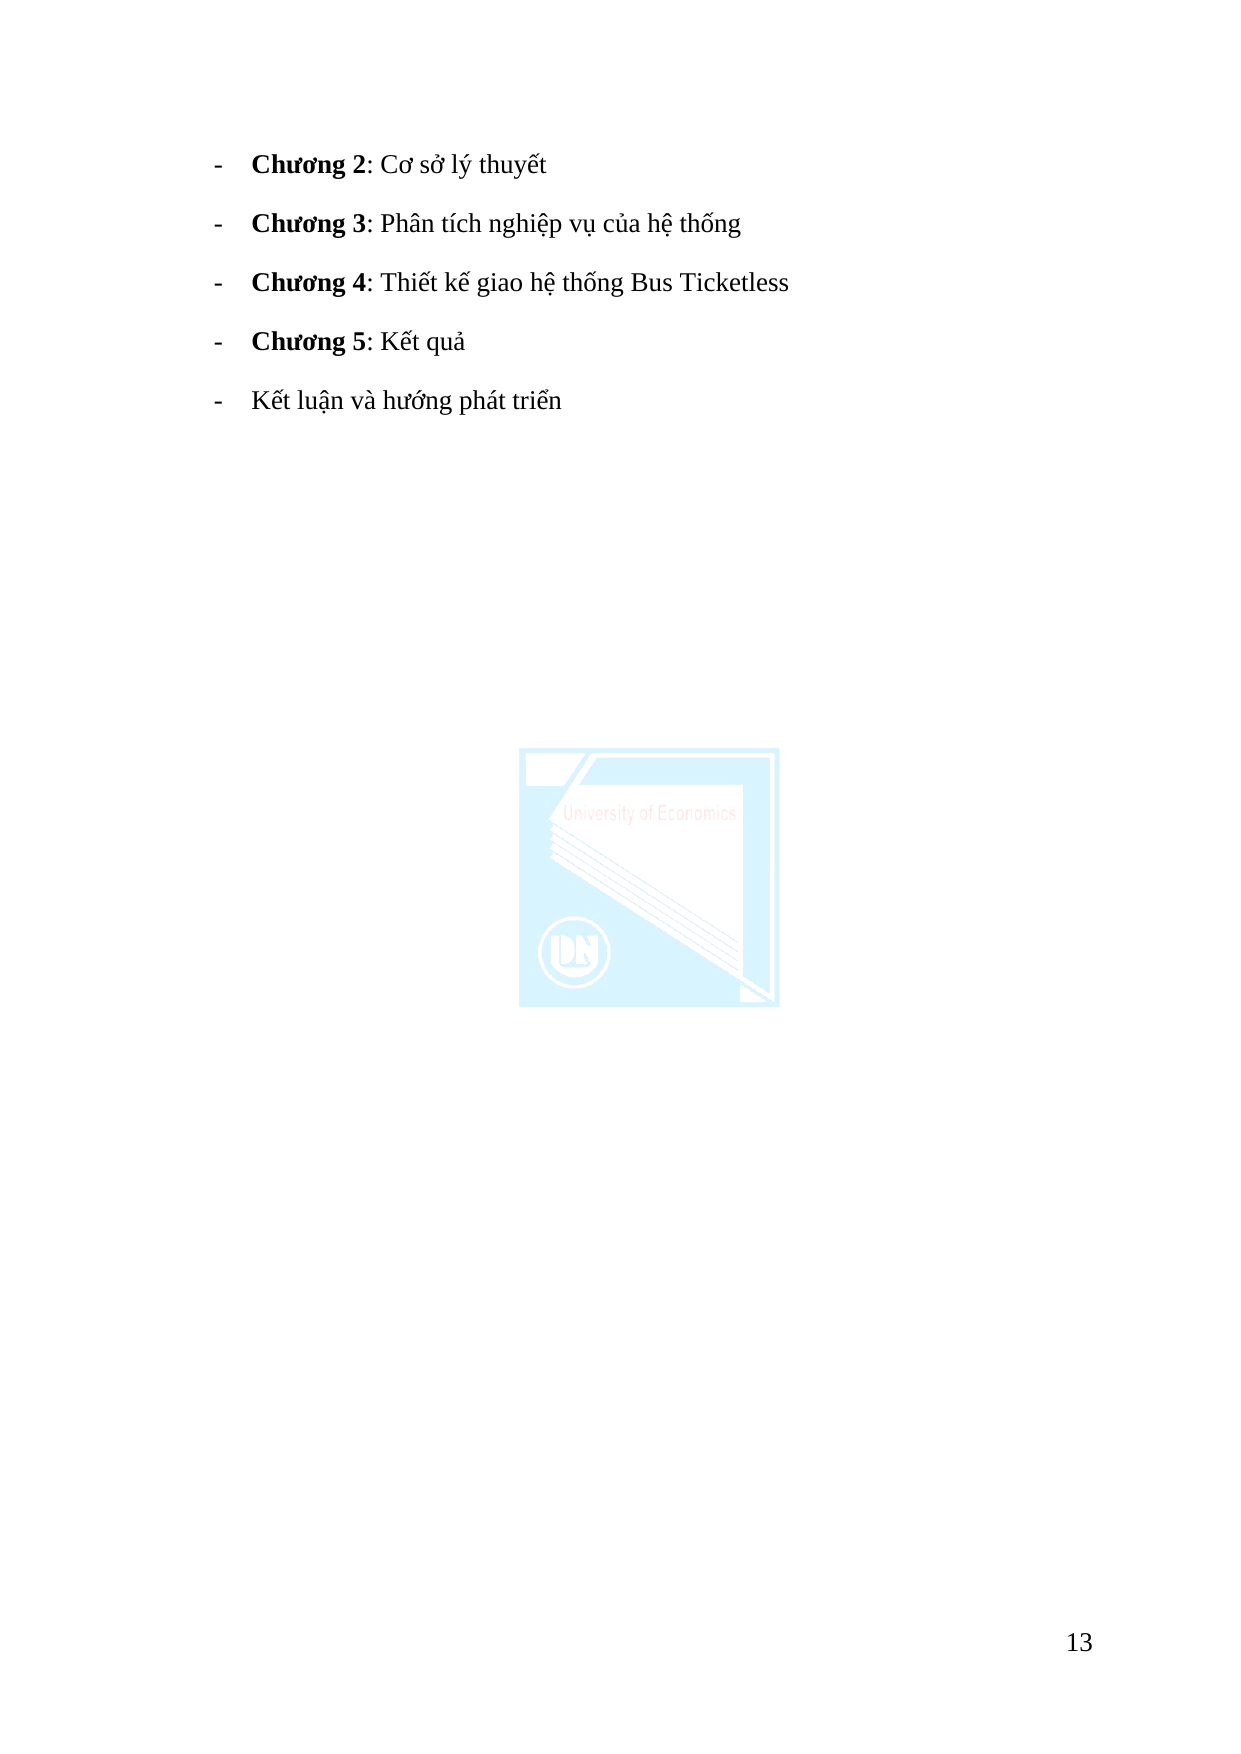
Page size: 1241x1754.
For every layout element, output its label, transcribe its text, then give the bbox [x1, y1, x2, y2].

list Kết luận và hướng phát triển [214, 384, 1092, 416]
list Chương 5: Kết quả [214, 325, 1092, 356]
list Chương 2: Cơ sở lý thuyết [214, 148, 1092, 179]
list Chương 3: Phân tích nghiệp vụ của hệ thống [214, 207, 1092, 238]
list Chương 4: Thiết kế giao hệ thống Bus Ticketless [214, 266, 1092, 297]
